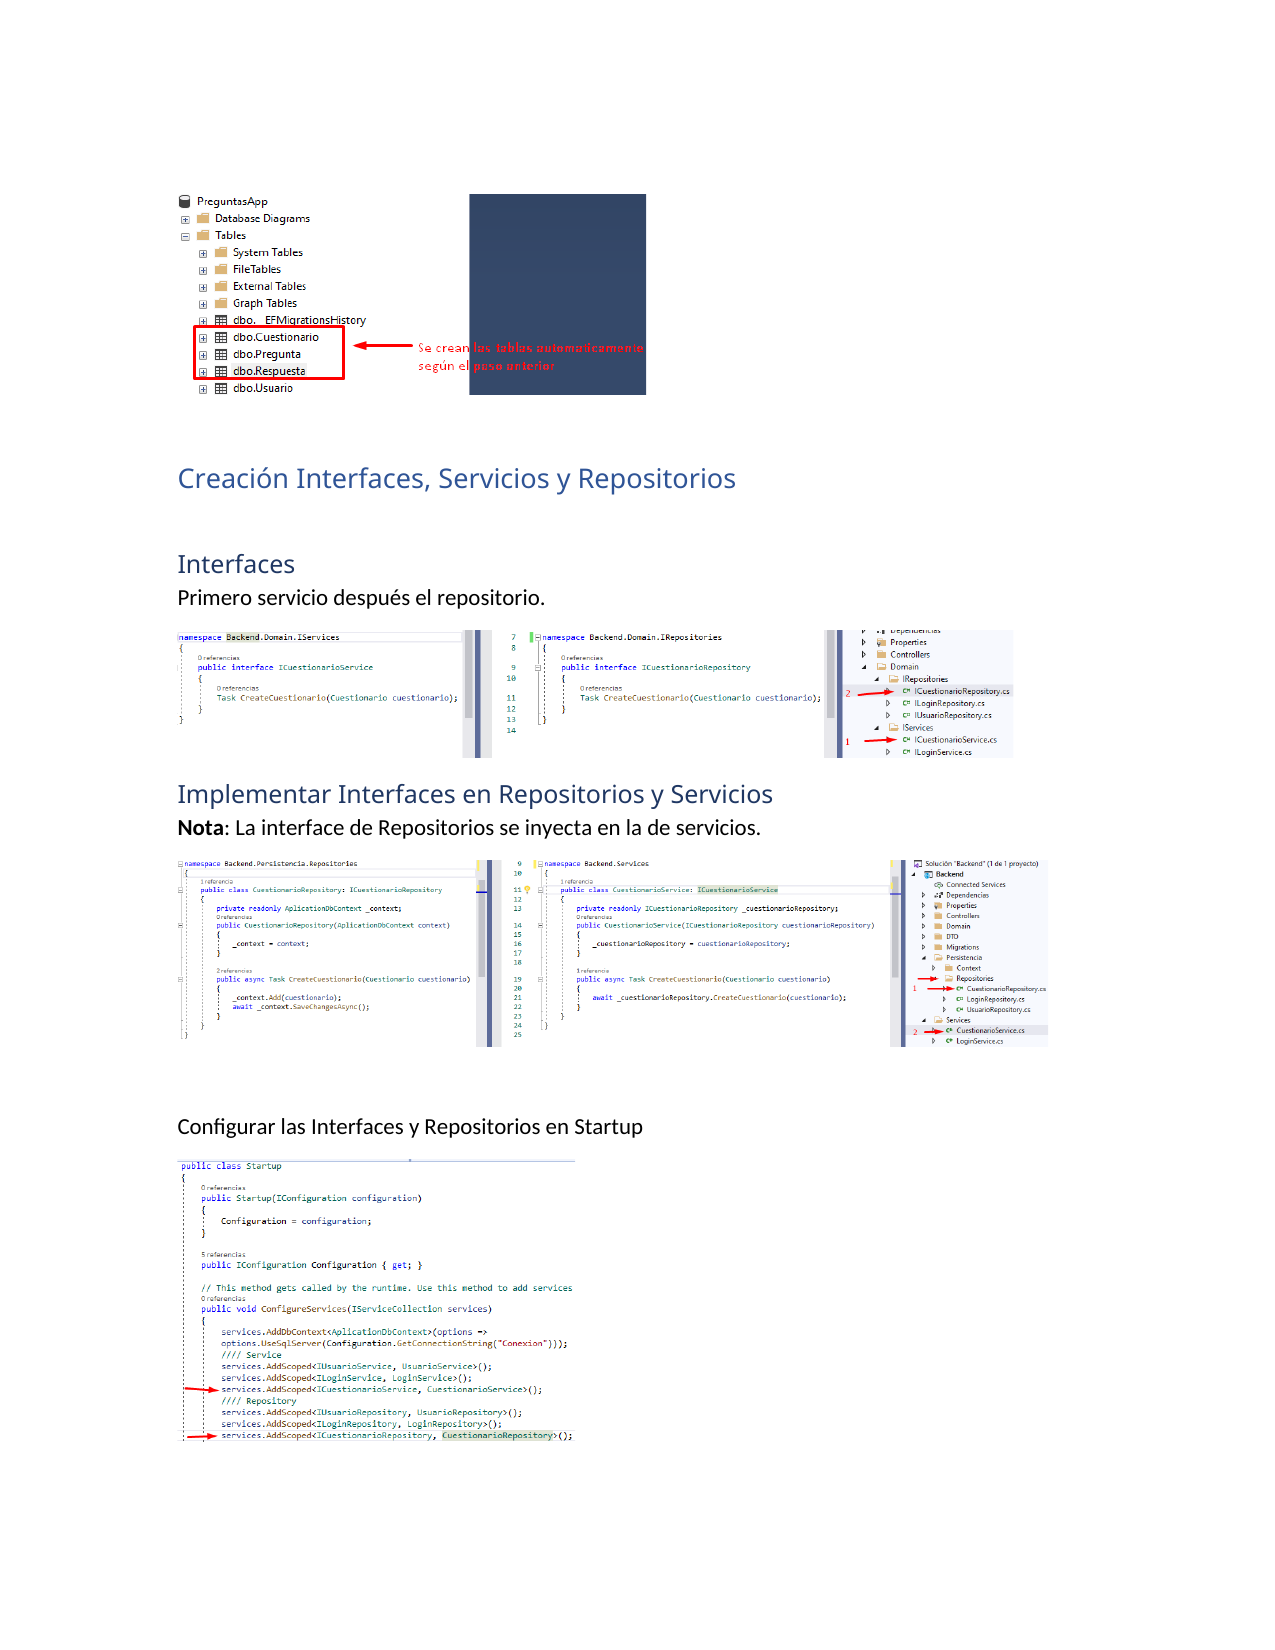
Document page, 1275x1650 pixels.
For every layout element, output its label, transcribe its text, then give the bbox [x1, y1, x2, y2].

subtitle Creación Interfaces, Servicios y Repositorios [177, 460, 1098, 497]
picture [177, 194, 647, 395]
picture [177, 860, 1049, 1047]
picture [177, 1159, 576, 1443]
text Primero servicio después el repositorio. [177, 583, 1098, 611]
text Configurar las Interfaces y Repositorios en Startup [177, 1112, 1098, 1140]
subtitle Implementar Interfaces en Repositorios y Servicios [177, 776, 1098, 811]
picture [177, 630, 1014, 758]
text Nota: La interface de Repositorios se inyecta en la de servicios. [177, 813, 1098, 841]
subtitle Interfaces [177, 547, 1098, 581]
